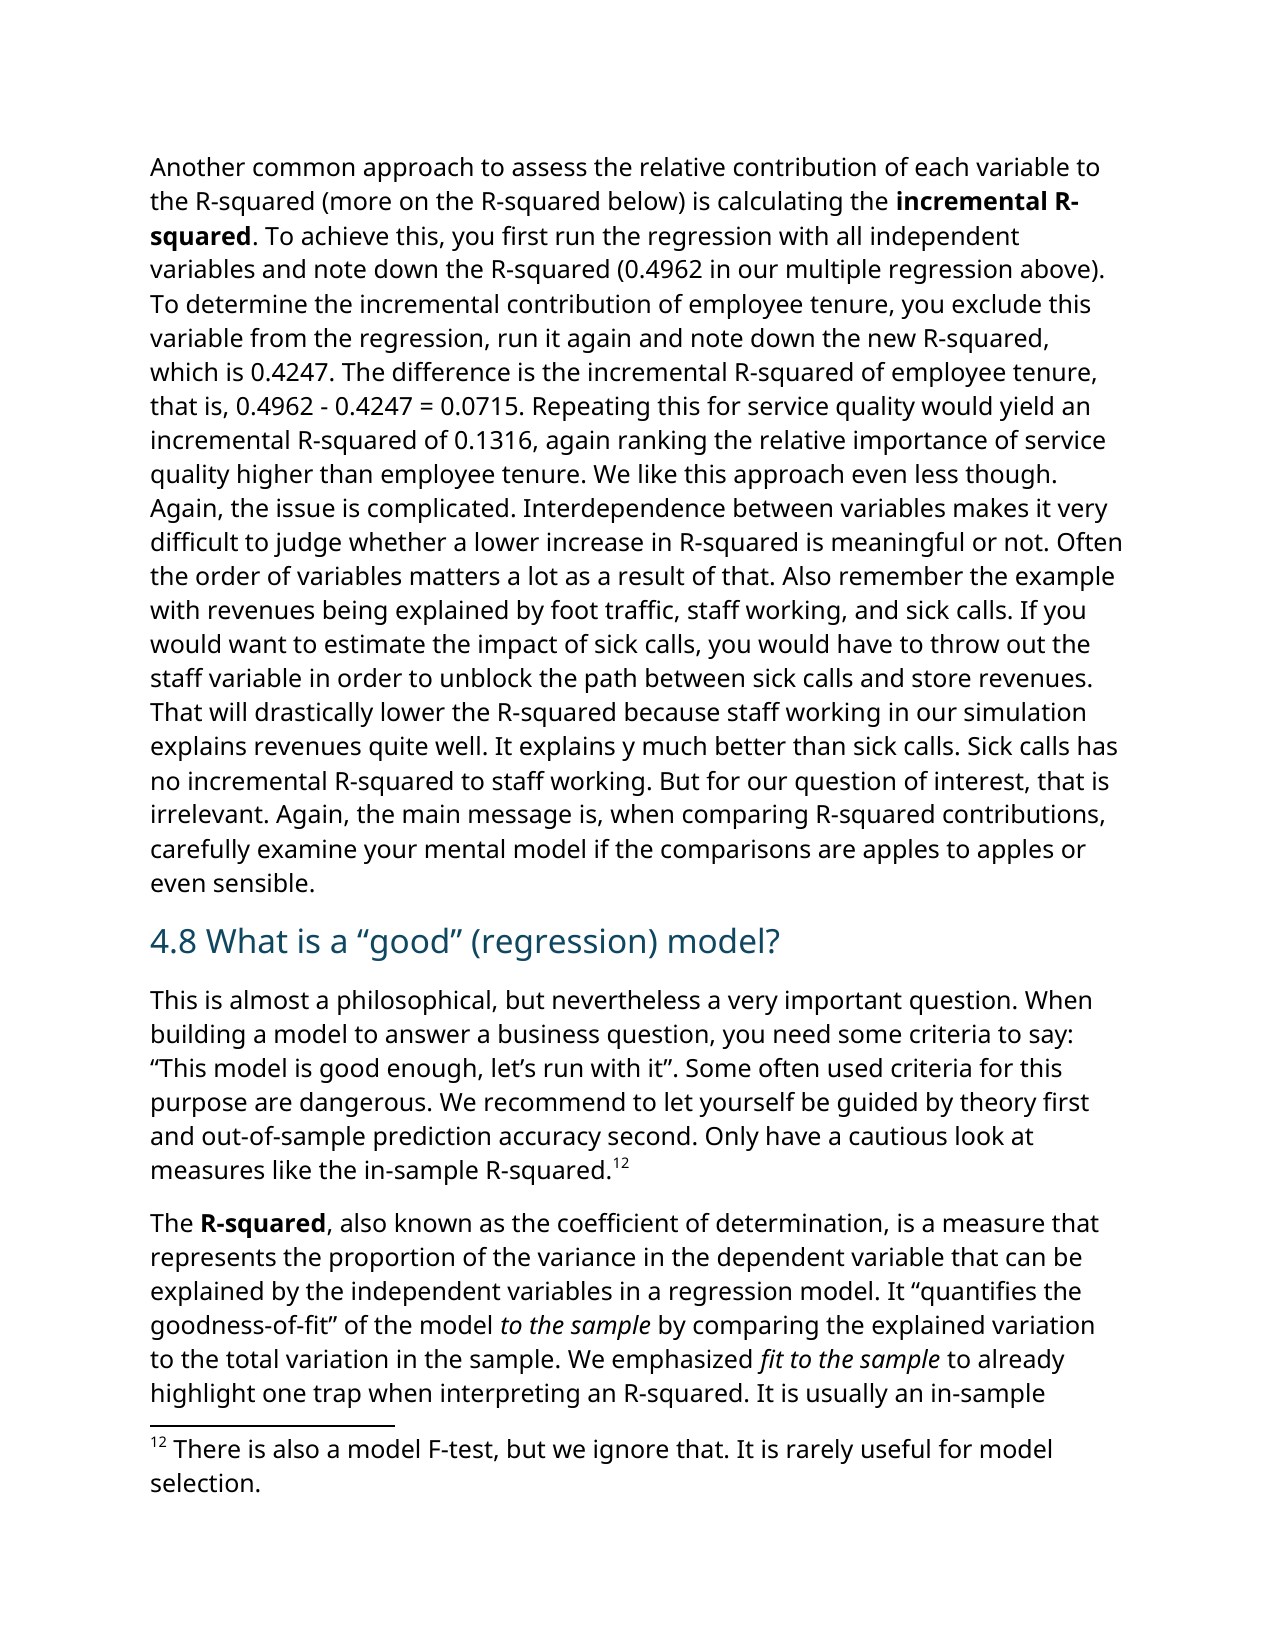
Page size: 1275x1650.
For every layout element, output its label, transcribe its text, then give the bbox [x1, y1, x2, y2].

text This is almost a philosophical, but nevertheless a very important question. When building a model to answer a business question, you need some criteria to say: “This model is good enough, let’s run with it”. Some often used criteria for this purpose are dangerous. We recommend to let yourself be guided by theory first and out-of-sample prediction accuracy second. Only have a cautious look at measures like the in-sample R-squared. [150, 982, 1125, 1187]
text Another common approach to assess the relative contribution of each variable to the R-squared (more on the R-squared below) is calculating the incremental R-squared. To achieve this, you first run the regression with all independent variables and note down the R-squared (0.4962 in our multiple regression above). To determine the incremental contribution of employee tenure, you exclude this variable from the regression, run it again and note down the new R-squared, which is 0.4247. The difference is the incremental R-squared of employee tenure, that is, 0.4962 - 0.4247 = 0.0715. Repeating this for service quality would yield an incremental R-squared of 0.1316, again ranking the relative importance of service quality higher than employee tenure. We like this approach even less though. Again, the issue is complicated. Interdependence between variables makes it very difficult to judge whether a lower increase in R-squared is meaningful or not. Often the order of variables matters a lot as a result of that. Also remember the example with revenues being explained by foot traffic, staff working, and sick calls. If you would want to estimate the impact of sick calls, you would have to throw out the staff variable in order to unblock the path between sick calls and store revenues. That will drastically lower the R-squared because staff working in our simulation explains revenues quite well. It explains y much better than sick calls. Sick calls has no incremental R-squared to staff working. But for our question of interest, that is irrelevant. Again, the main message is, when comparing R-squared contributions, carefully examine your mental model if the comparisons are apples to apples or even sensible. [150, 150, 1125, 899]
subtitle 4.8 What is a “good” (regression) model? [150, 918, 1125, 963]
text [150, 1205, 1125, 1410]
